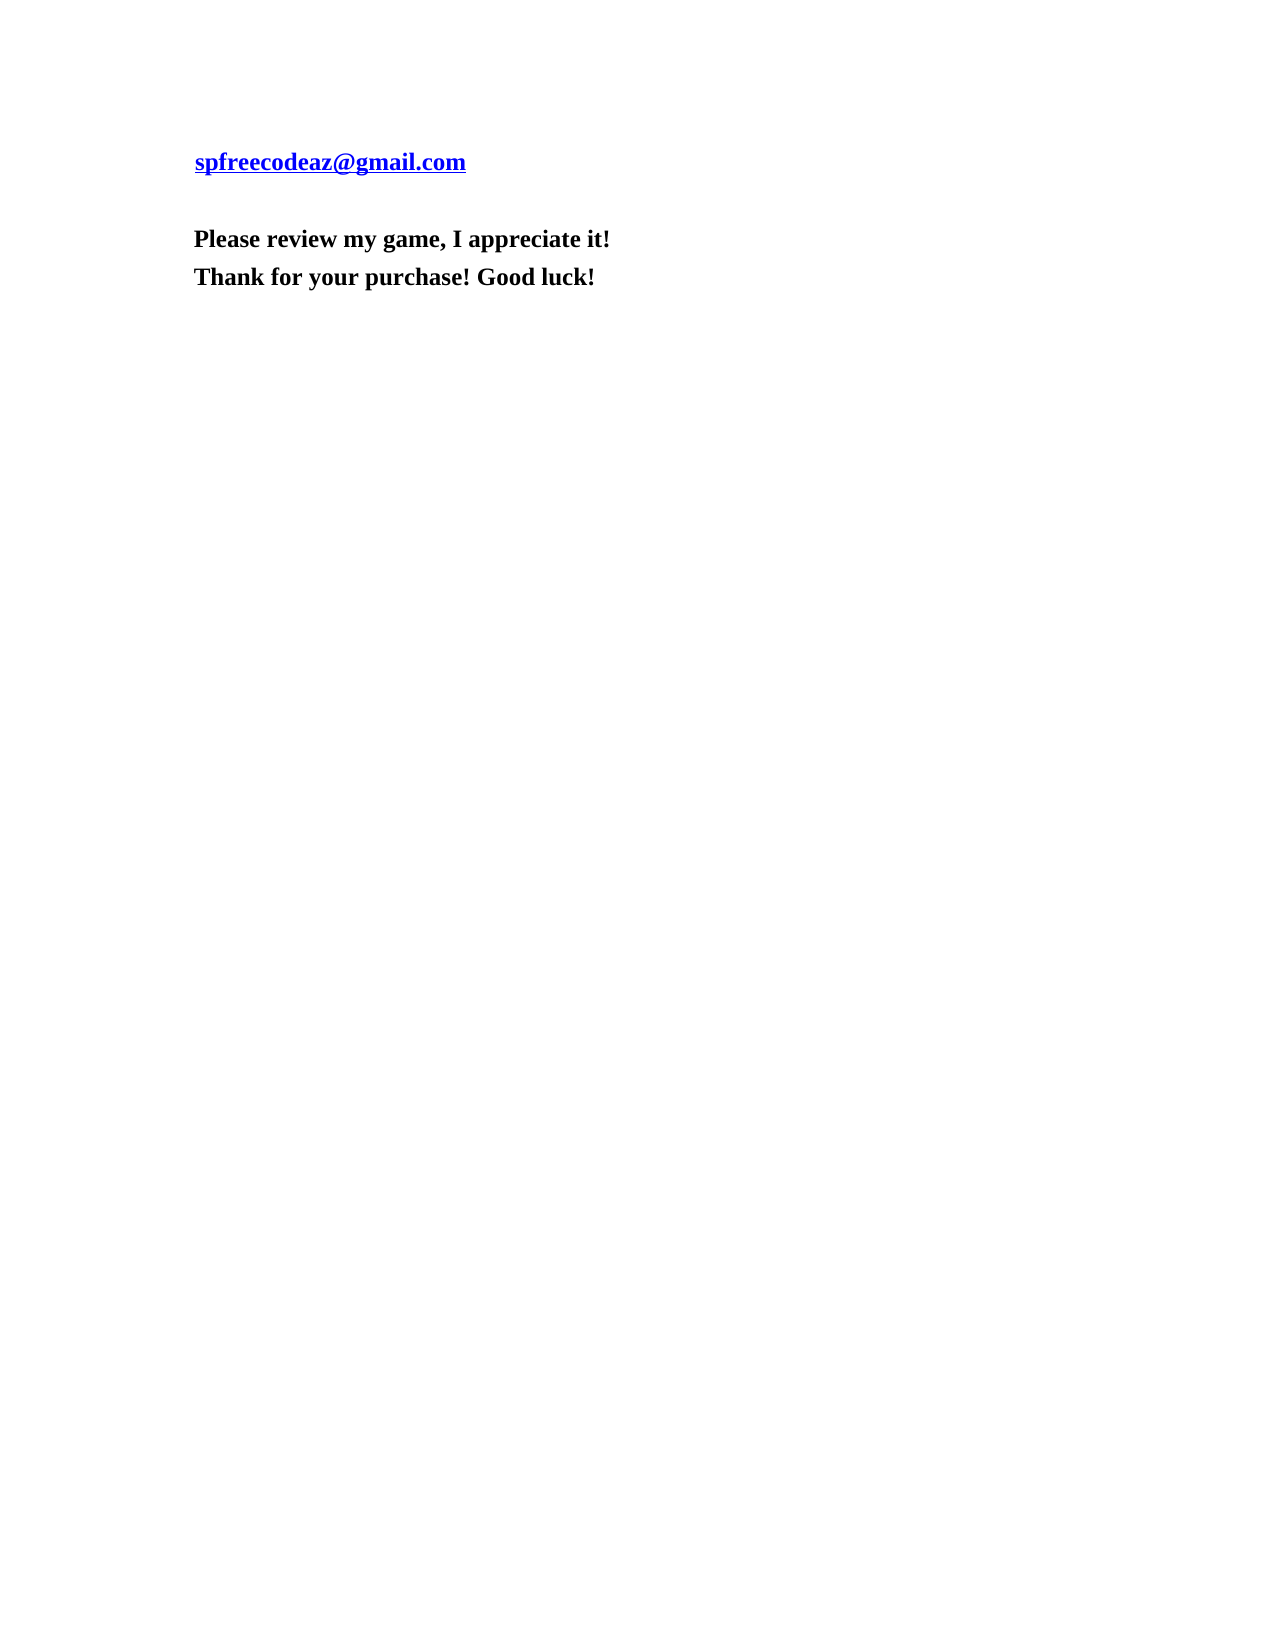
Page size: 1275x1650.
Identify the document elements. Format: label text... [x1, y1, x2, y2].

text Thank for your purchase! Good luck! [193, 262, 1102, 291]
text spfreecodeaz@gmail.com [195, 147, 1100, 175]
text Please review my game, I appreciate it! [193, 224, 1102, 252]
